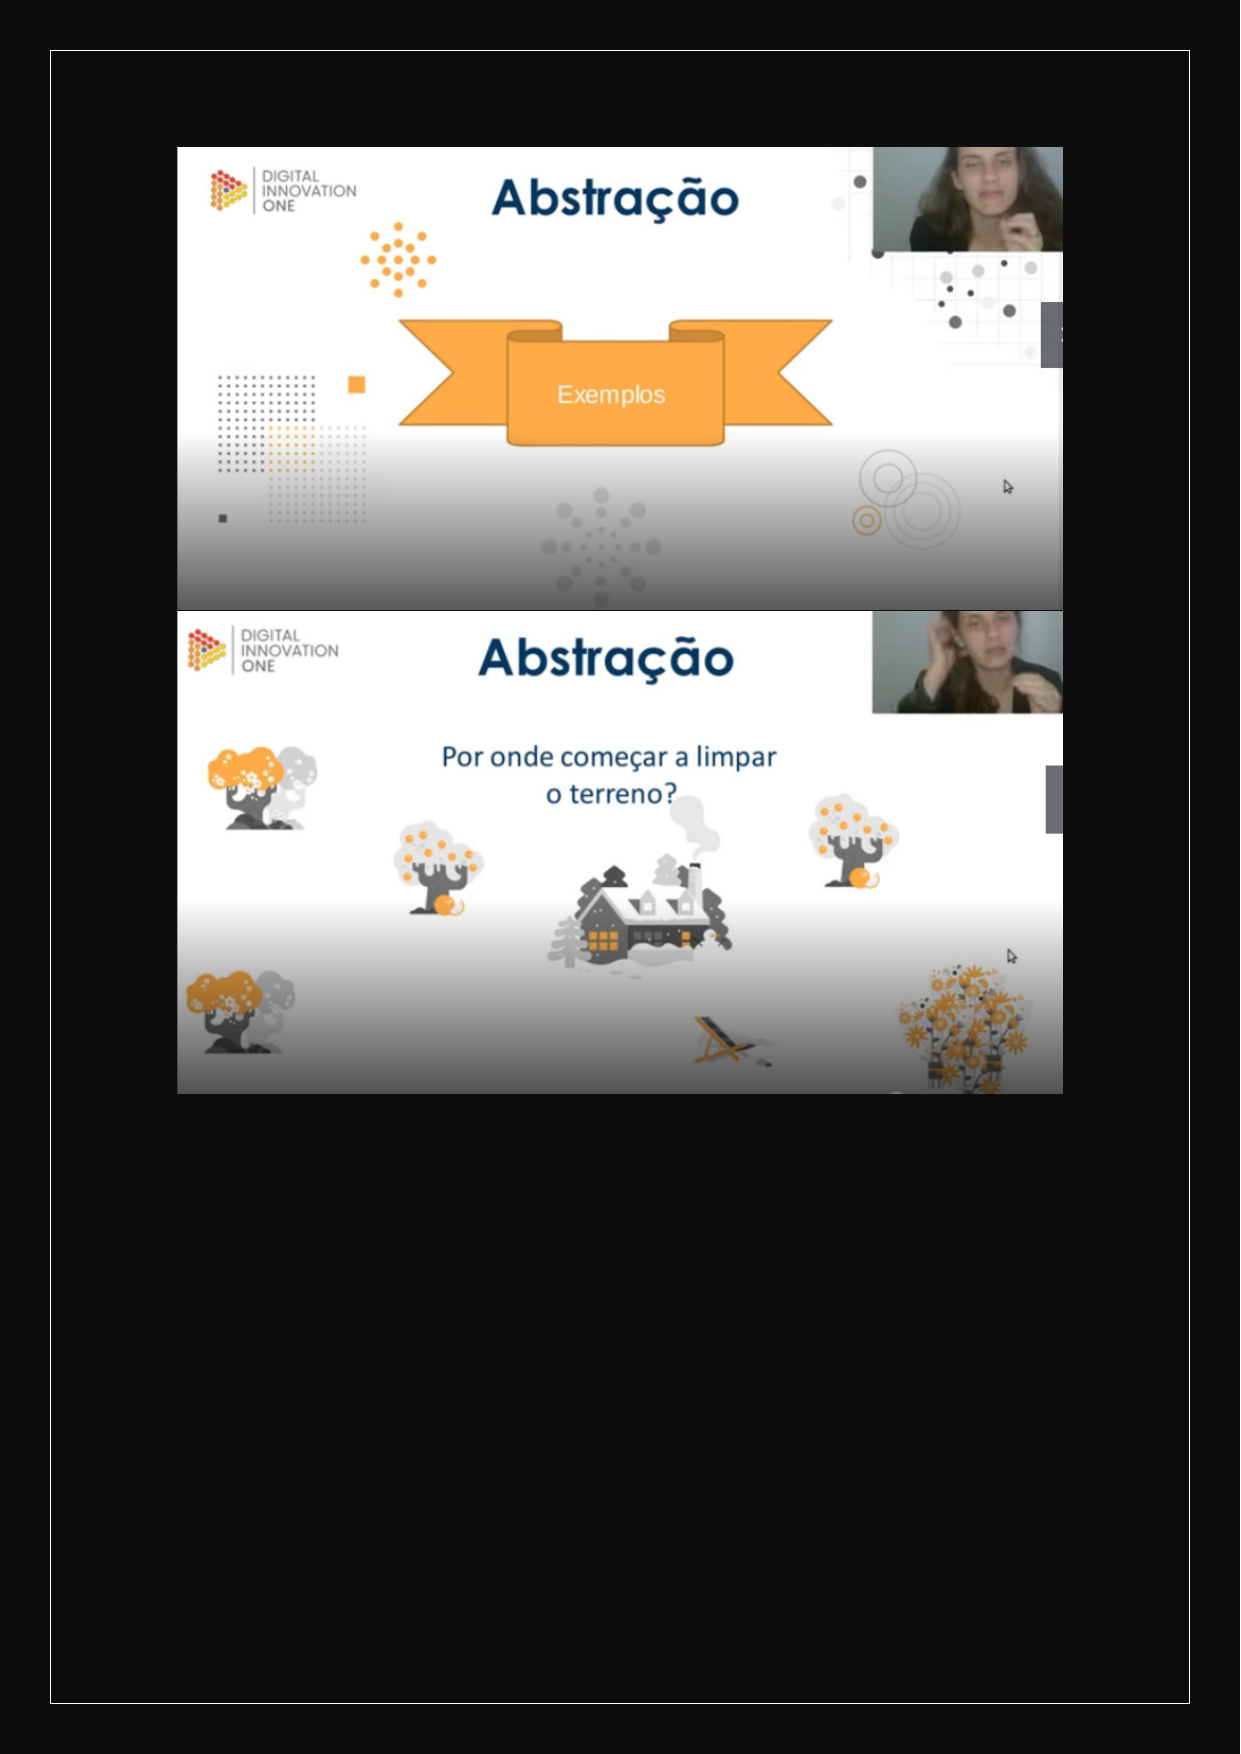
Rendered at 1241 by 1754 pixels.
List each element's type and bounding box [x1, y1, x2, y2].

picture [177, 147, 1063, 610]
picture [177, 611, 1063, 1094]
